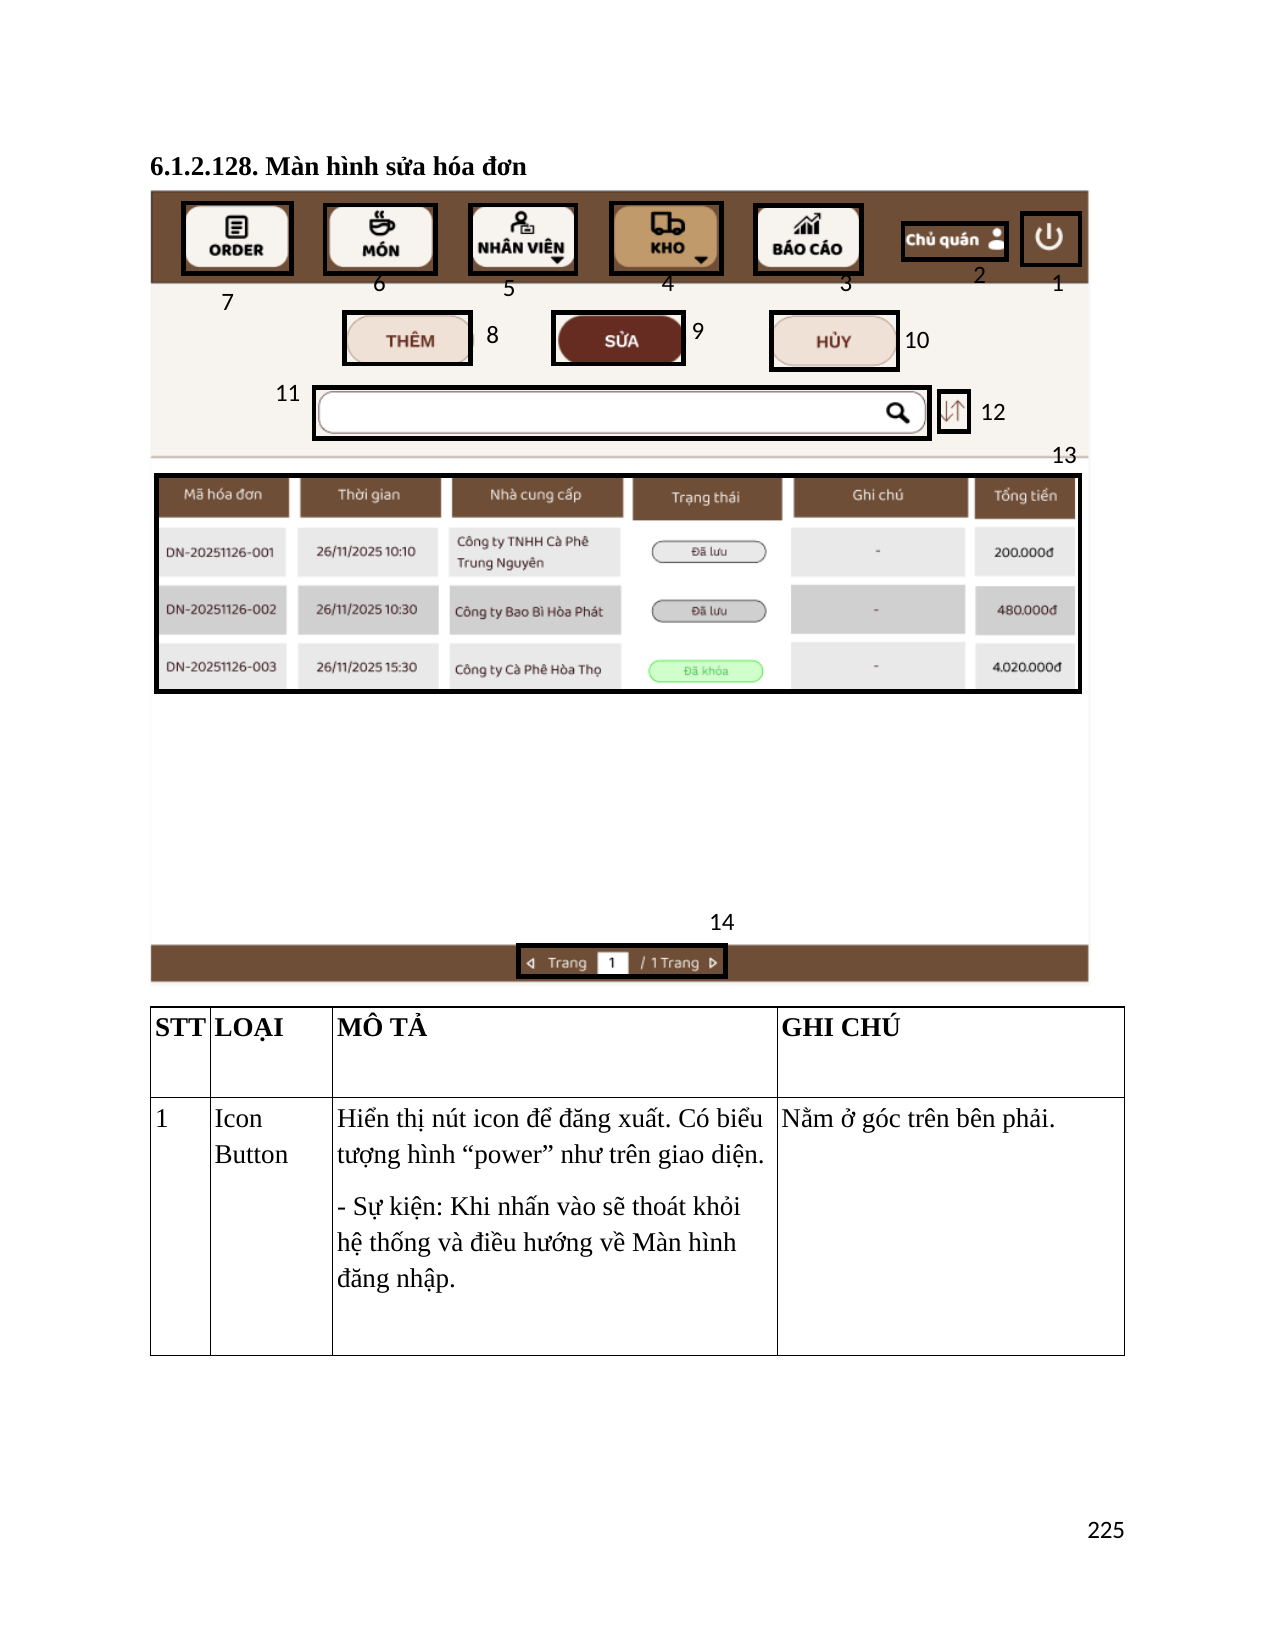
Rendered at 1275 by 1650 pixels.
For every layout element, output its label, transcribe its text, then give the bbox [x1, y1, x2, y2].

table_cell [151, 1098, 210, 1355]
subtitle 6.1.2.128. Màn hình sửa hóa đơn [150, 150, 1125, 181]
picture [150, 190, 1091, 986]
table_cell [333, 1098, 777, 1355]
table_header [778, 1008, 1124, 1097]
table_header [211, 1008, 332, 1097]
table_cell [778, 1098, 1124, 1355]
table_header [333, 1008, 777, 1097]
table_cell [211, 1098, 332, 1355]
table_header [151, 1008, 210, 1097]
